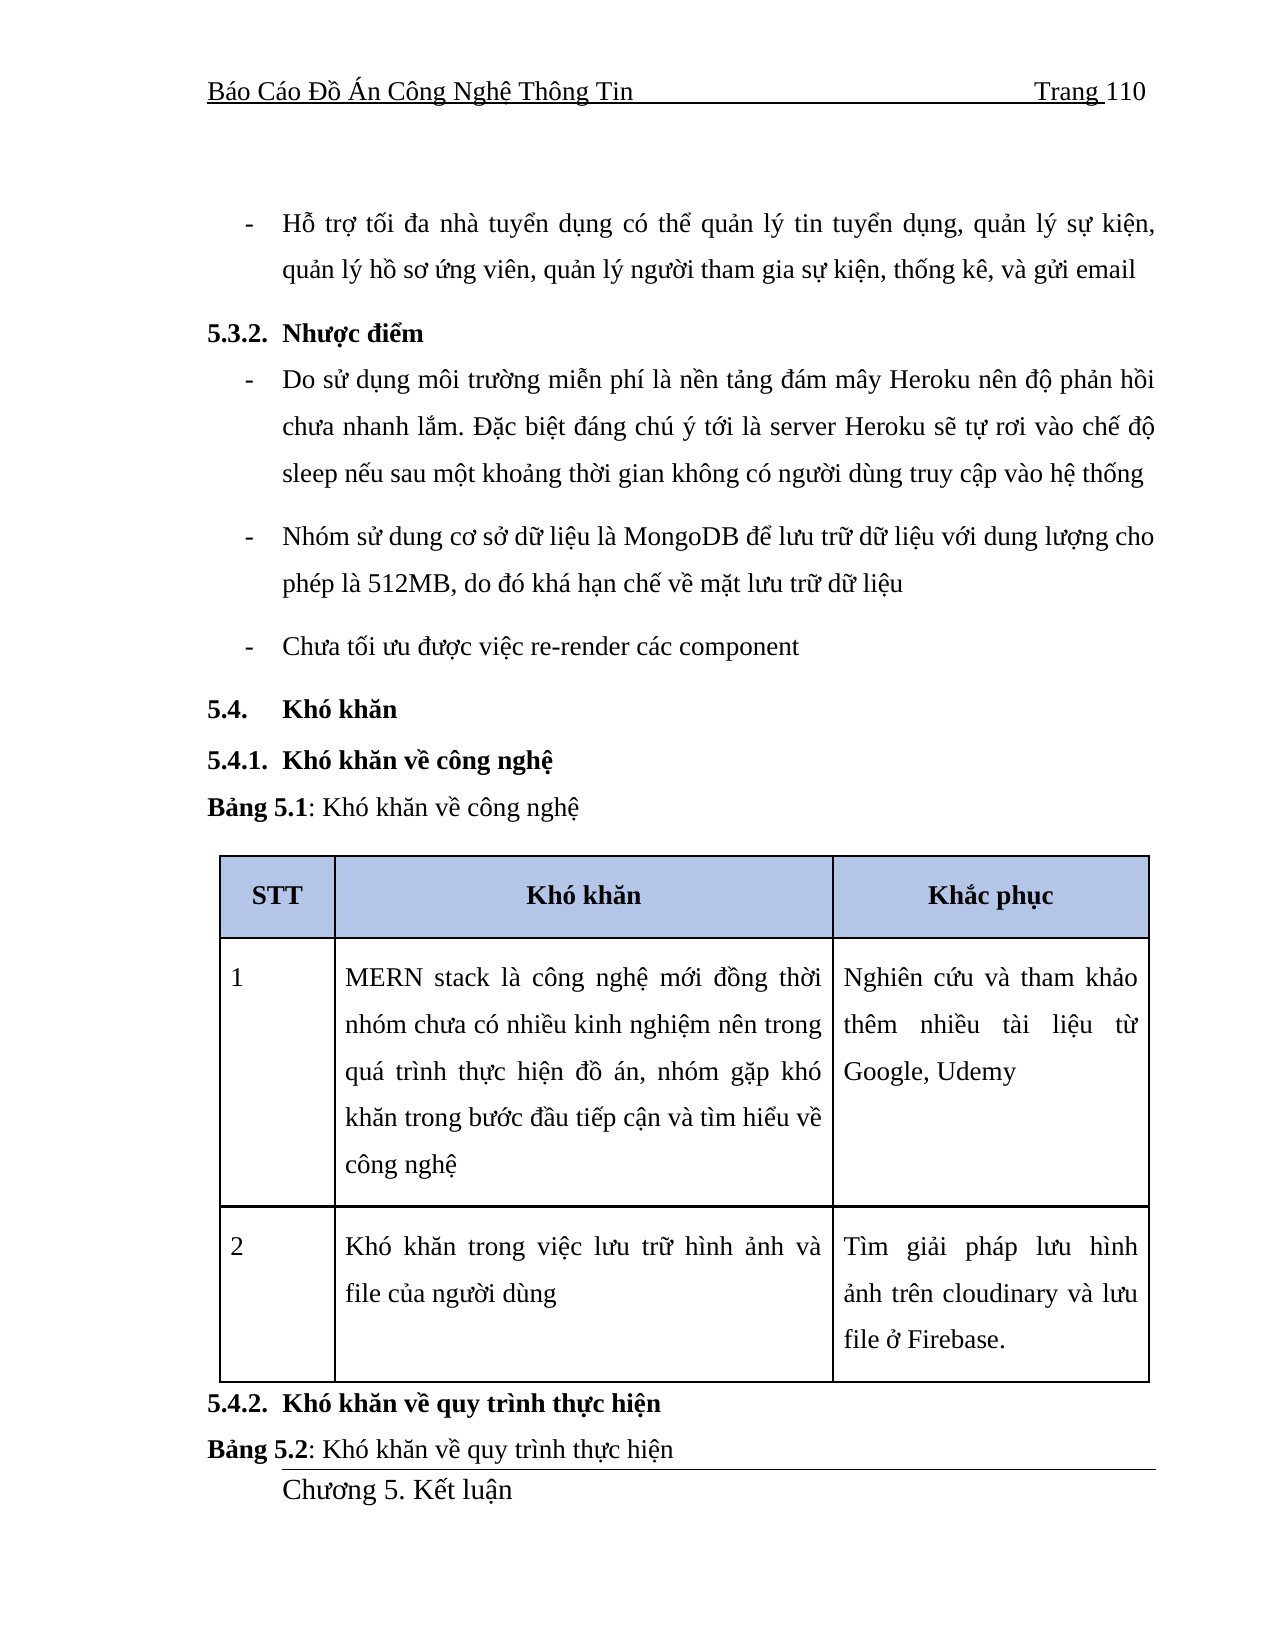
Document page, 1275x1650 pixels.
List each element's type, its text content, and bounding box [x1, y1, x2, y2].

list Chưa tối ưu được việc re-render các component [244, 630, 1156, 661]
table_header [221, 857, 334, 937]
list Hỗ trợ tối đa nhà tuyển dụng có thể quản lý tin tuyển dụng, quản lý sự kiện, quản lý hồ sơ ứng viên, quản lý người tham gia sự kiện, thống kê, và gửi email [244, 207, 1156, 285]
subtitle Khó khăn [207, 694, 1156, 725]
list Do sử dụng môi trường miễn phí là nền tảng đám mây Heroku nên độ phản hồi chưa nhanh lắm. Đặc biệt đáng chú ý tới là server Heroku sẽ tự rơi vào chế độ sleep nếu sau một khoảng thời gian không có người dùng truy cập vào hệ thống [244, 364, 1156, 488]
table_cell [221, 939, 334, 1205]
subtitle Khó khăn về quy trình thực hiện [207, 1387, 1156, 1418]
subtitle Nhược điểm [207, 317, 1156, 348]
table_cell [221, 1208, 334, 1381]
text Bảng 5.1: Khó khăn về công nghệ [207, 791, 1156, 822]
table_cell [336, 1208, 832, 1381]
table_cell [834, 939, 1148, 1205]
subtitle Khó khăn về công nghệ [207, 744, 1156, 776]
text Bảng 5.2: Khó khăn về quy trình thực hiện [207, 1434, 1156, 1465]
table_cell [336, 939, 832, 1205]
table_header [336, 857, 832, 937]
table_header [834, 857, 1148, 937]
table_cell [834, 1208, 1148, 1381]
list Nhóm sử dung cơ sở dữ liệu là MongoDB để lưu trữ dữ liệu với dung lượng cho phép là 512MB, do đó khá hạn chế về mặt lưu trữ dữ liệu [244, 520, 1156, 598]
